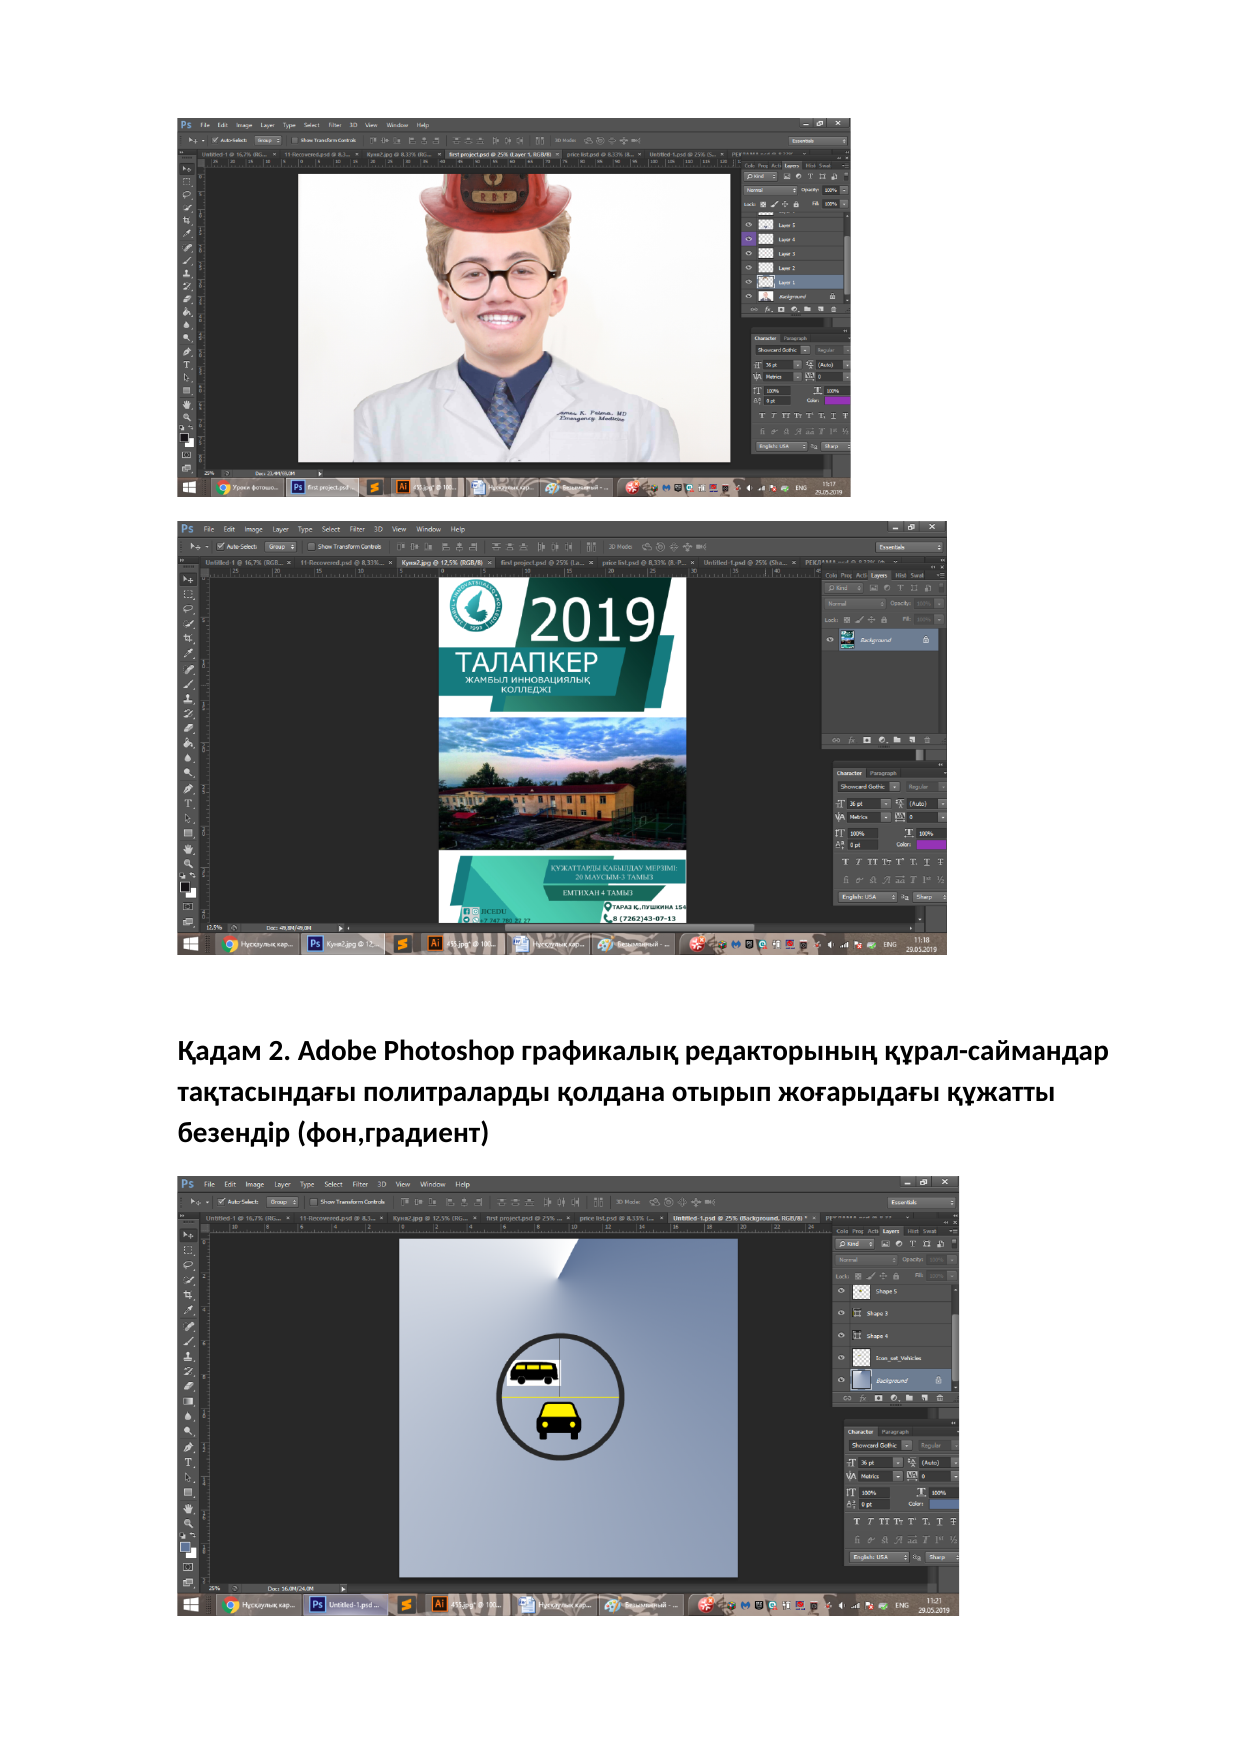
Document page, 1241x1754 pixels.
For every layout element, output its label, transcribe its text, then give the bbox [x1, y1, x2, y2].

picture [177, 118, 851, 497]
picture [177, 521, 947, 955]
text Қадам 2. Adobe Photoshop графикалық редакторының құрал-саймандар тақтасындағы политраларды қолдана отырып жоғарыдағы құжатты безендір (фон,градиент) [177, 1032, 1152, 1150]
picture [177, 1176, 960, 1616]
